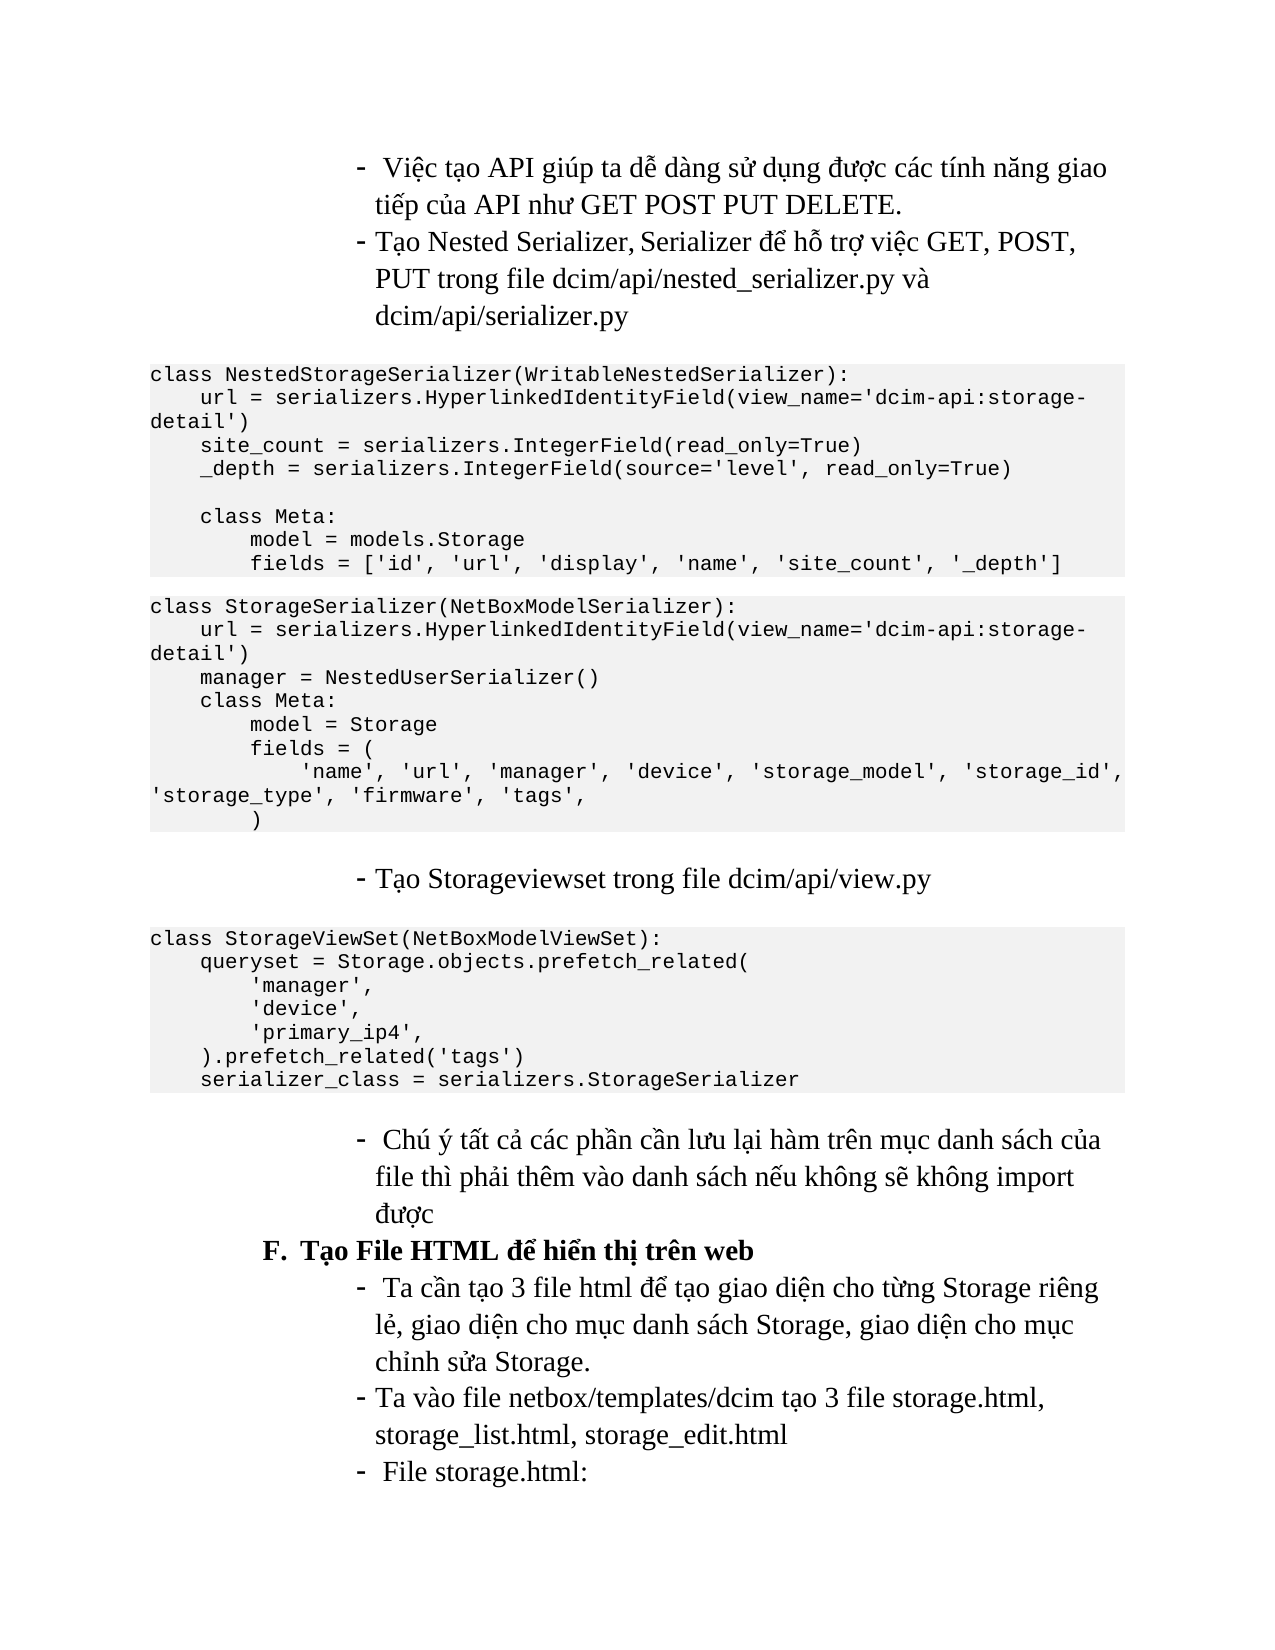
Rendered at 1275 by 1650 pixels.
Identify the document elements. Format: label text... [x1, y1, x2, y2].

list Tạo Nested Serializer, Serializer để hỗ trợ việc GET, POST, PUT trong file dcim/api/nested_serializer.py và dcim/api/serializer.py [356, 224, 1125, 331]
list Ta cần tạo 3 file html để tạo giao diện cho từng Storage riêng lẻ, giao diện cho mục danh sách Storage, giao diện cho mục chỉnh sửa Storage. [356, 1270, 1125, 1377]
text class StorageSerializer(NetBoxModelSerializer): url = serializers.HyperlinkedIdentityField(view_name='dcim-api:storage-detail') manager = NestedUserSerializer() class Meta: model = Storage fields = ( 'name', 'url', 'manager', 'device', 'storage_model', 'storage_id', 'storage_type', 'firmware', 'tags', ) [150, 596, 1125, 832]
list Tạo Storageviewset trong file dcim/api/view.py [356, 861, 1125, 895]
text class StorageViewSet(NetBoxModelViewSet): queryset = Storage.objects.prefetch_related( 'manager', 'device', 'primary_ip4', ).prefetch_related('tags') serializer_class = serializers.StorageSerializer [150, 927, 1125, 1093]
list Tạo File HTML để hiển thị trên web [262, 1233, 1125, 1266]
list Việc tạo API giúp ta dễ dàng sử dụng được các tính năng giao tiếp của API như GET POST PUT DELETE. [356, 150, 1125, 221]
list Chú ý tất cả các phần cần lưu lại hàm trên mục danh sách của file thì phải thêm vào danh sách nếu không sẽ không import được [356, 1122, 1125, 1229]
list Ta vào file netbox/templates/dcim tạo 3 file storage.html, storage_list.html, storage_edit.html [356, 1381, 1125, 1451]
text class NestedStorageSerializer(WritableNestedSerializer): url = serializers.HyperlinkedIdentityField(view_name='dcim-api:storage-detail') site_count = serializers.IntegerField(read_only=True) _depth = serializers.IntegerField(source='level', read_only=True) class Meta: model = models.Storage fields = ['id', 'url', 'display', 'name', 'site_count', '_depth'] [150, 364, 1125, 577]
list File storage.html: [356, 1454, 1125, 1488]
